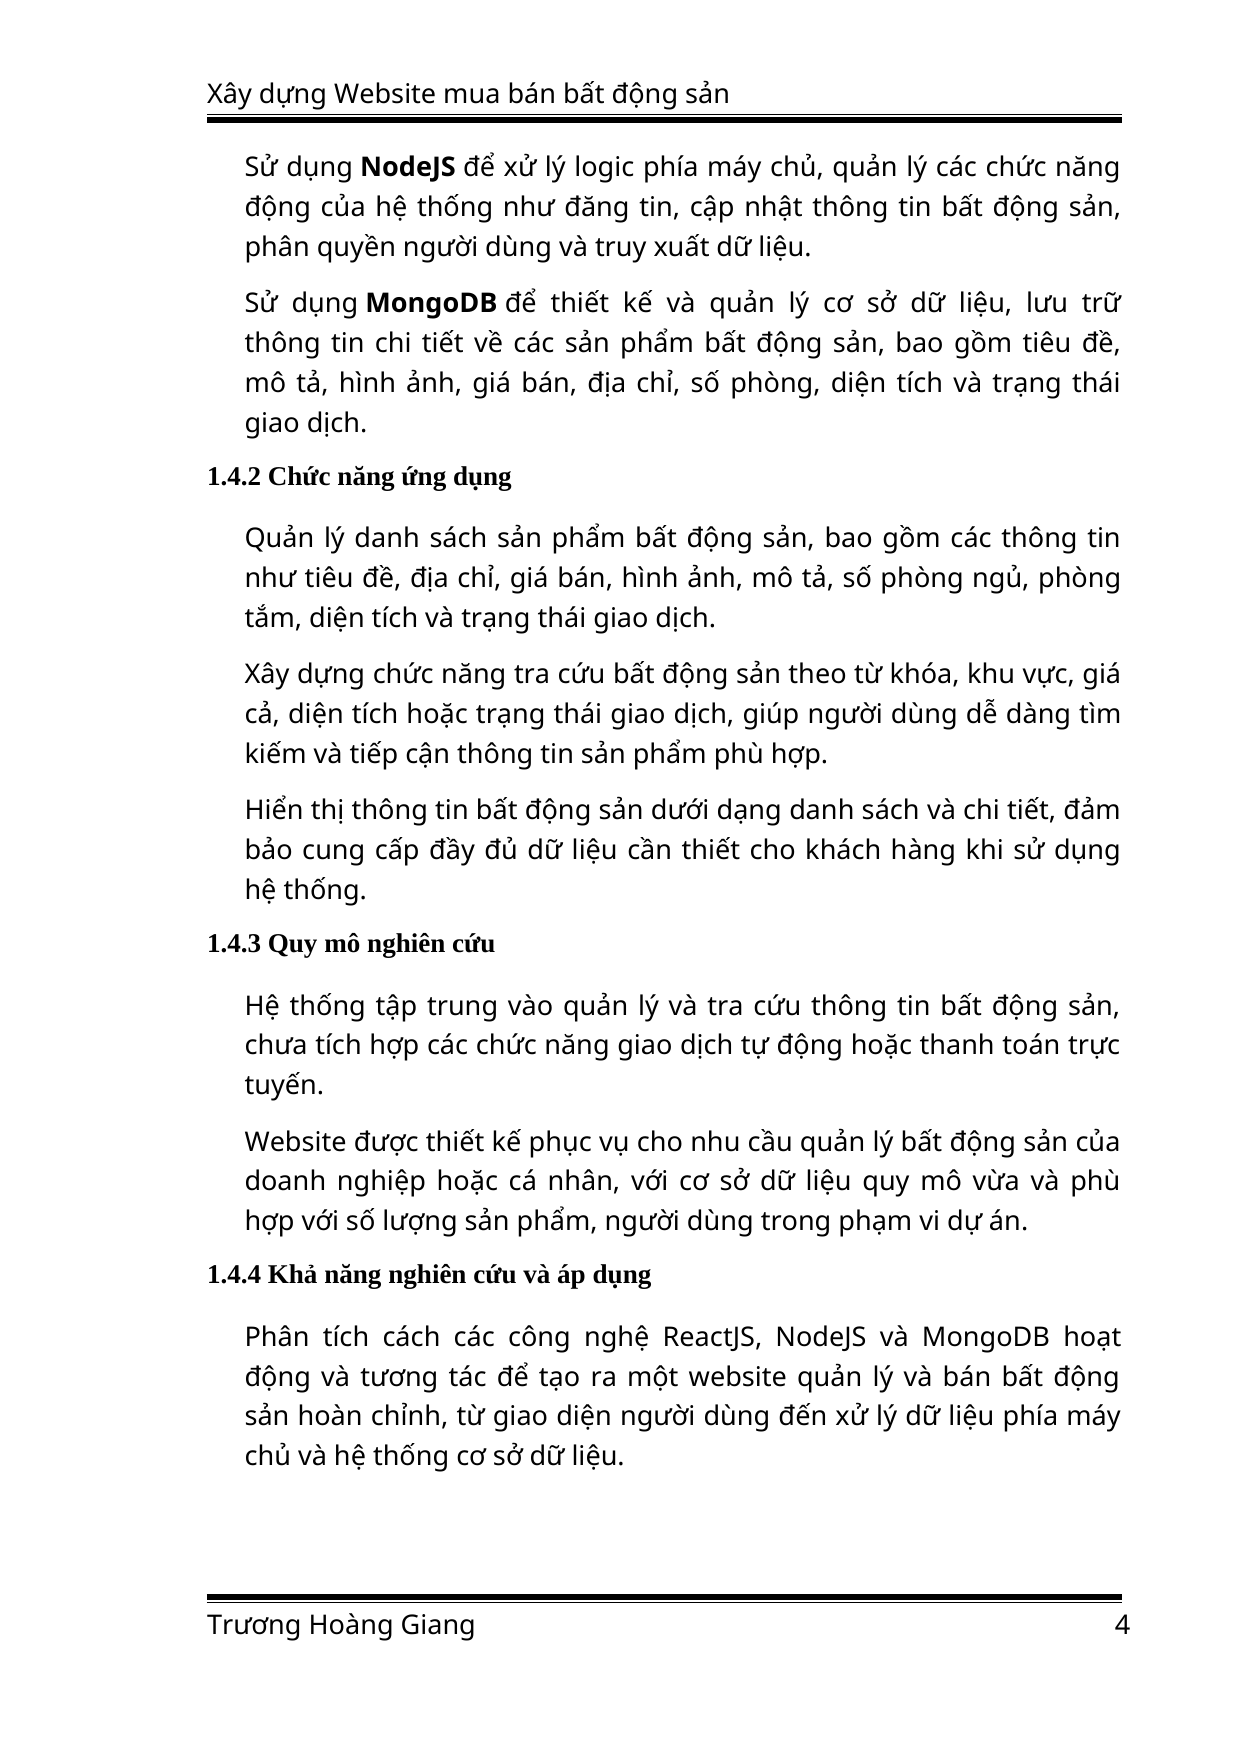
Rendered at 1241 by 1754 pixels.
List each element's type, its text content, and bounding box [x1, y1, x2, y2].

subtitle Quy mô nghiên cứu [207, 927, 1122, 958]
subtitle Chức năng ứng dụng [207, 459, 1122, 491]
text Xây dựng chức năng tra cứu bất động sản theo từ khóa, khu vực, giá cả, diện tích hoặc trạng thái giao dịch, giúp người dùng dễ dàng tìm kiếm và tiếp cận thông tin sản phẩm phù hợp. [244, 655, 1122, 771]
text Phân tích cách các công nghệ ReactJS, NodeJS và MongoDB hoạt động và tương tác để tạo ra một website quản lý và bán bất động sản hoàn chỉnh, từ giao diện người dùng đến xử lý dữ liệu phía máy chủ và hệ thống cơ sở dữ liệu. [244, 1317, 1122, 1473]
text Website được thiết kế phục vụ cho nhu cầu quản lý bất động sản của doanh nghiệp hoặc cá nhân, với cơ sở dữ liệu quy mô vừa và phù hợp với số lượng sản phẩm, người dùng trong phạm vi dự án. [244, 1122, 1122, 1238]
text Sử dụng NodeJS để xử lý logic phía máy chủ, quản lý các chức năng động của hệ thống như đăng tin, cập nhật thông tin bất động sản, phân quyền người dùng và truy xuất dữ liệu. [244, 148, 1122, 264]
text Quản lý danh sách sản phẩm bất động sản, bao gồm các thông tin như tiêu đề, địa chỉ, giá bán, hình ảnh, mô tả, số phòng ngủ, phòng tắm, diện tích và trạng thái giao dịch. [244, 519, 1122, 635]
text Hiển thị thông tin bất động sản dưới dạng danh sách và chi tiết, đảm bảo cung cấp đầy đủ dữ liệu cần thiết cho khách hàng khi sử dụng hệ thống. [244, 791, 1122, 907]
text Sử dụng MongoDB để thiết kế và quản lý cơ sở dữ liệu, lưu trữ thông tin chi tiết về các sản phẩm bất động sản, bao gồm tiêu đề, mô tả, hình ảnh, giá bán, địa chỉ, số phòng, diện tích và trạng thái giao dịch. [244, 284, 1122, 440]
subtitle Khả năng nghiên cứu và áp dụng [207, 1258, 1122, 1289]
text Hệ thống tập trung vào quản lý và tra cứu thông tin bất động sản, chưa tích hợp các chức năng giao dịch tự động hoặc thanh toán trực tuyến. [244, 986, 1122, 1102]
